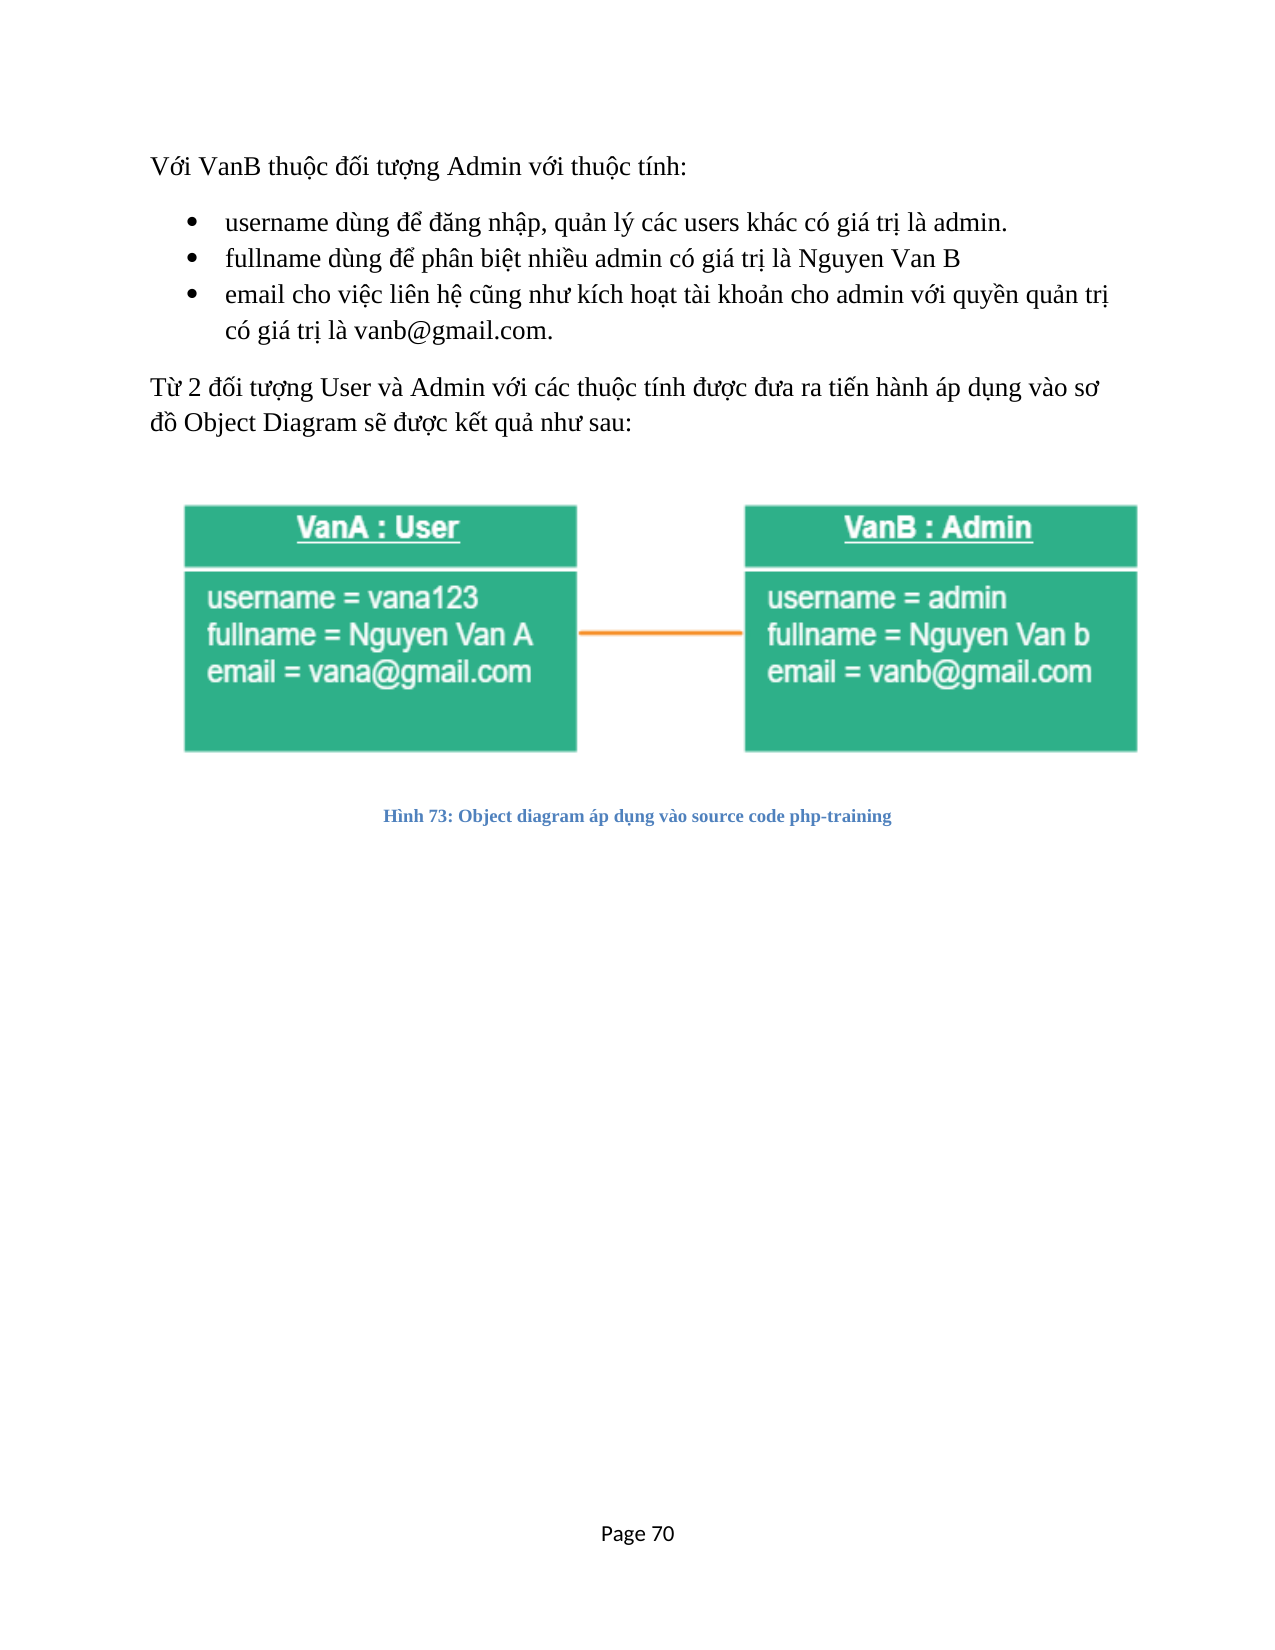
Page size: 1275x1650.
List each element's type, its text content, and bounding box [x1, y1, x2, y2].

list fullname dùng để phân biệt nhiều admin có giá trị là Nguyen Van B [187, 242, 1125, 274]
list username dùng để đăng nhập, quản lý các users khác có giá trị là admin. [187, 207, 1125, 238]
list email cho việc liên hệ cũng như kích hoạt tài khoản cho admin với quyền quản trị có giá trị là vanb@gmail.com. [187, 278, 1125, 345]
text Hình 73: Object diagram áp dụng vào source code php-training [150, 805, 1125, 827]
text Từ 2 đối tượng User và Admin với các thuộc tính được đưa ra tiến hành áp dụng vào sơ đồ Object Diagram sẽ được kết quả như sau: [150, 371, 1125, 438]
picture [150, 463, 1157, 781]
text Với VanB thuộc đối tượng Admin với thuộc tính: [150, 150, 1125, 181]
